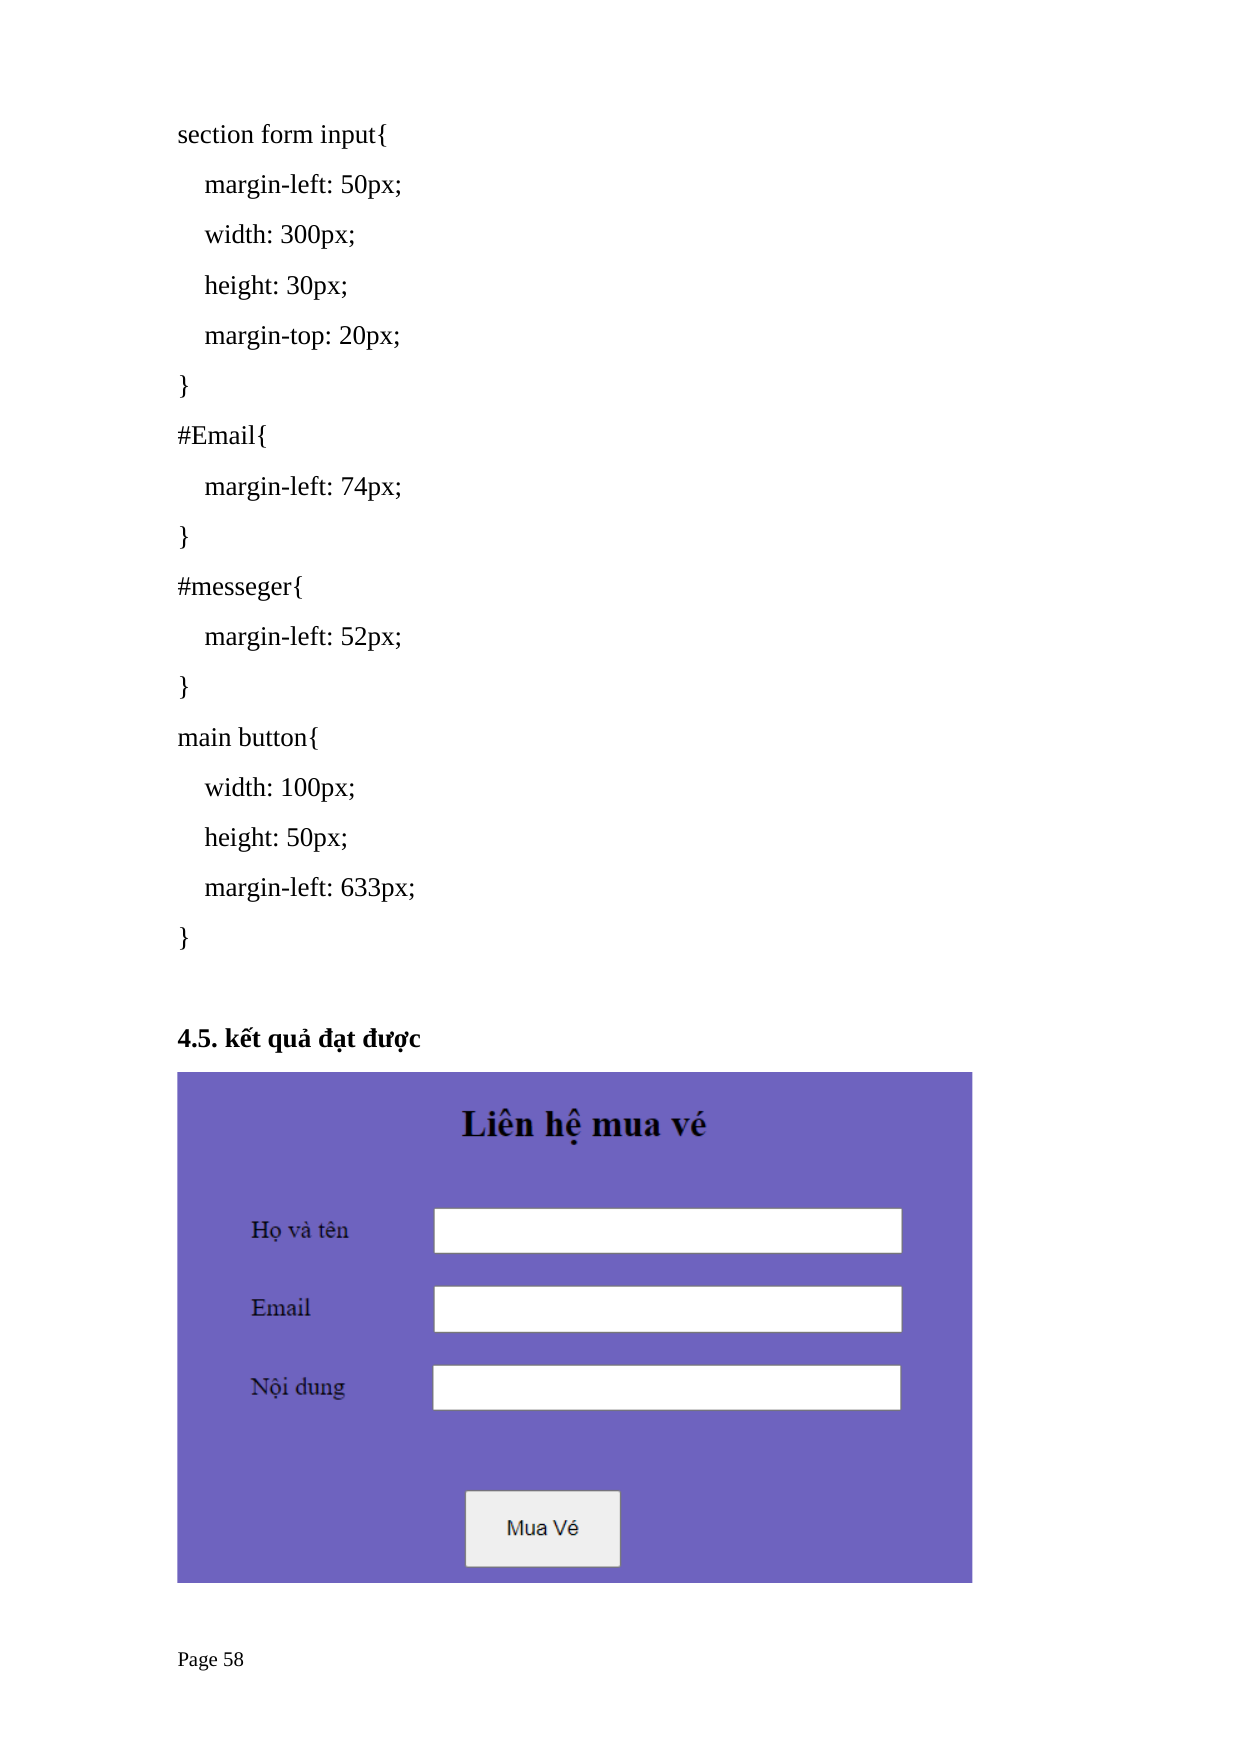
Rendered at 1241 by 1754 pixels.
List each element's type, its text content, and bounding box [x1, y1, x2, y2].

text #messeger{ [177, 570, 1152, 601]
text #Email{ [177, 419, 1152, 451]
picture [177, 1072, 973, 1583]
text margin-left: 74px; [177, 469, 1152, 501]
text width: 300px; [177, 218, 1152, 250]
text 4.5. kết quả đạt được [177, 1022, 1152, 1053]
text main button{ [177, 721, 1152, 752]
text margin-top: 20px; [177, 319, 1152, 350]
text height: 30px; [177, 269, 1152, 300]
text width: 100px; [177, 771, 1152, 802]
text margin-left: 633px; [177, 871, 1152, 902]
text } [177, 520, 1152, 551]
text height: 50px; [177, 821, 1152, 852]
text } [177, 670, 1152, 702]
text } [177, 921, 1152, 953]
text margin-left: 50px; [177, 168, 1152, 199]
text } [177, 369, 1152, 400]
text section form input{ [177, 118, 1152, 149]
text margin-left: 52px; [177, 620, 1152, 651]
